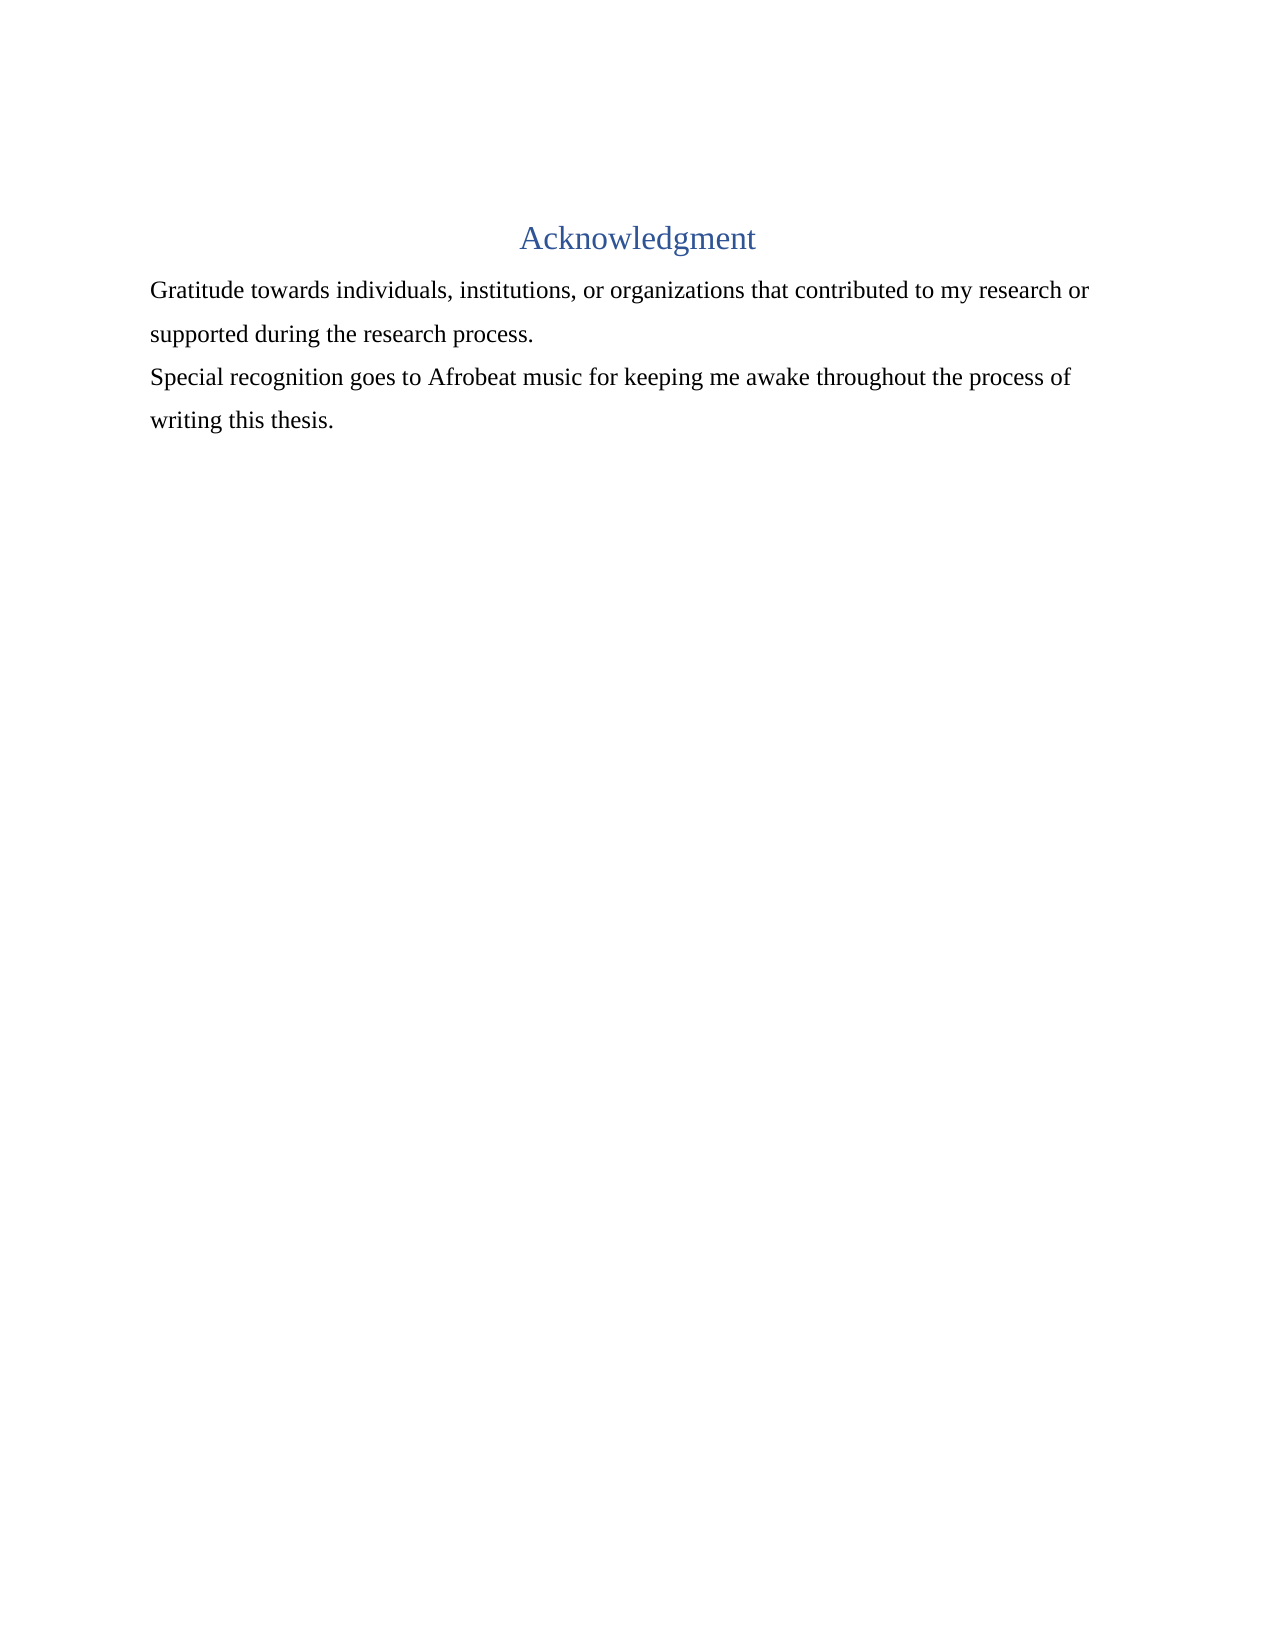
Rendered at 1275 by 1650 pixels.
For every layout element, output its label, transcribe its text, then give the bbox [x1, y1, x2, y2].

text Special recognition goes to Afrobeat music for keeping me awake throughout the process of writing this thesis. [150, 362, 1125, 434]
subtitle Acknowledgment [150, 218, 1125, 256]
text Gratitude towards individuals, institutions, or organizations that contributed to my research or supported during the research process. [150, 276, 1125, 347]
